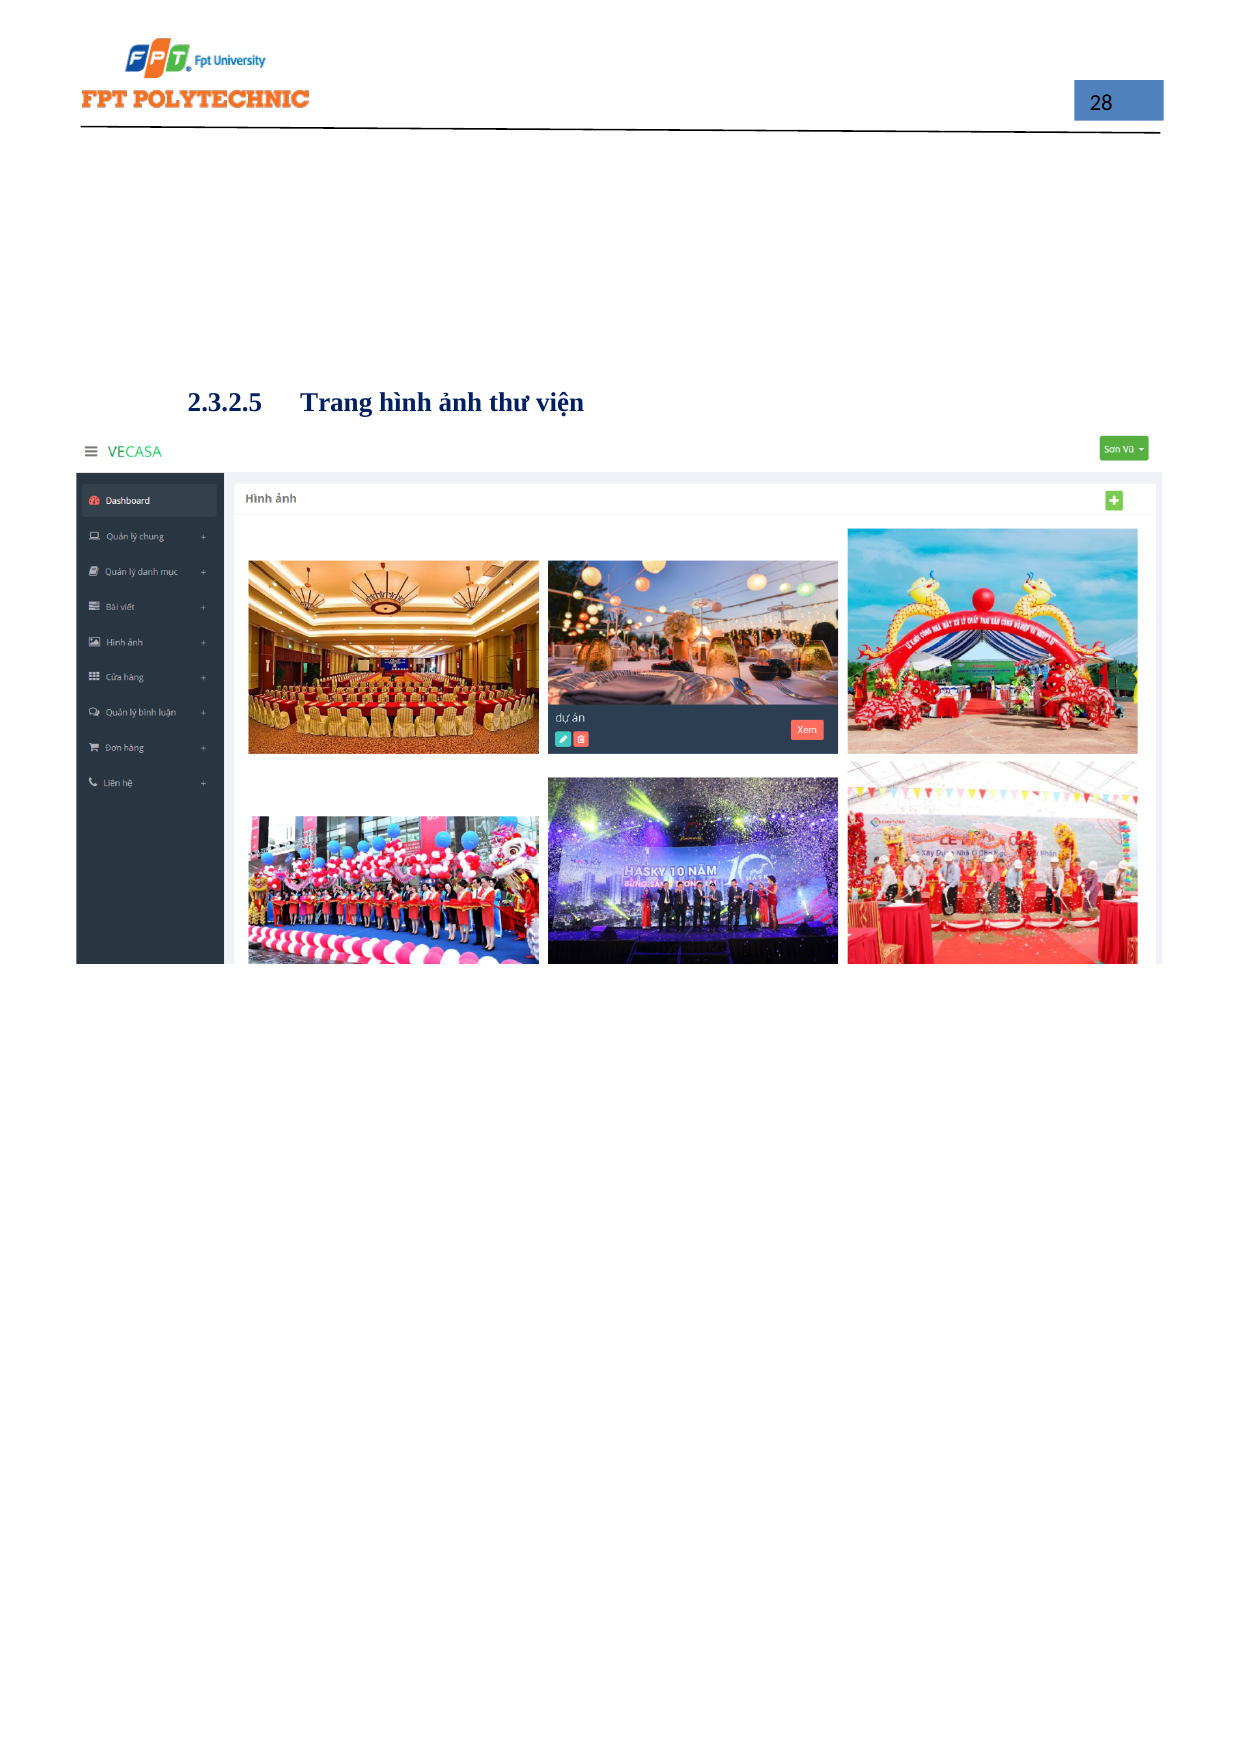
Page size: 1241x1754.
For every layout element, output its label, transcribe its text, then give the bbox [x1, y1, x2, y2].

list Trang hình ảnh thư viện [187, 386, 1165, 417]
picture [75, 431, 1162, 963]
picture [75, 32, 324, 116]
